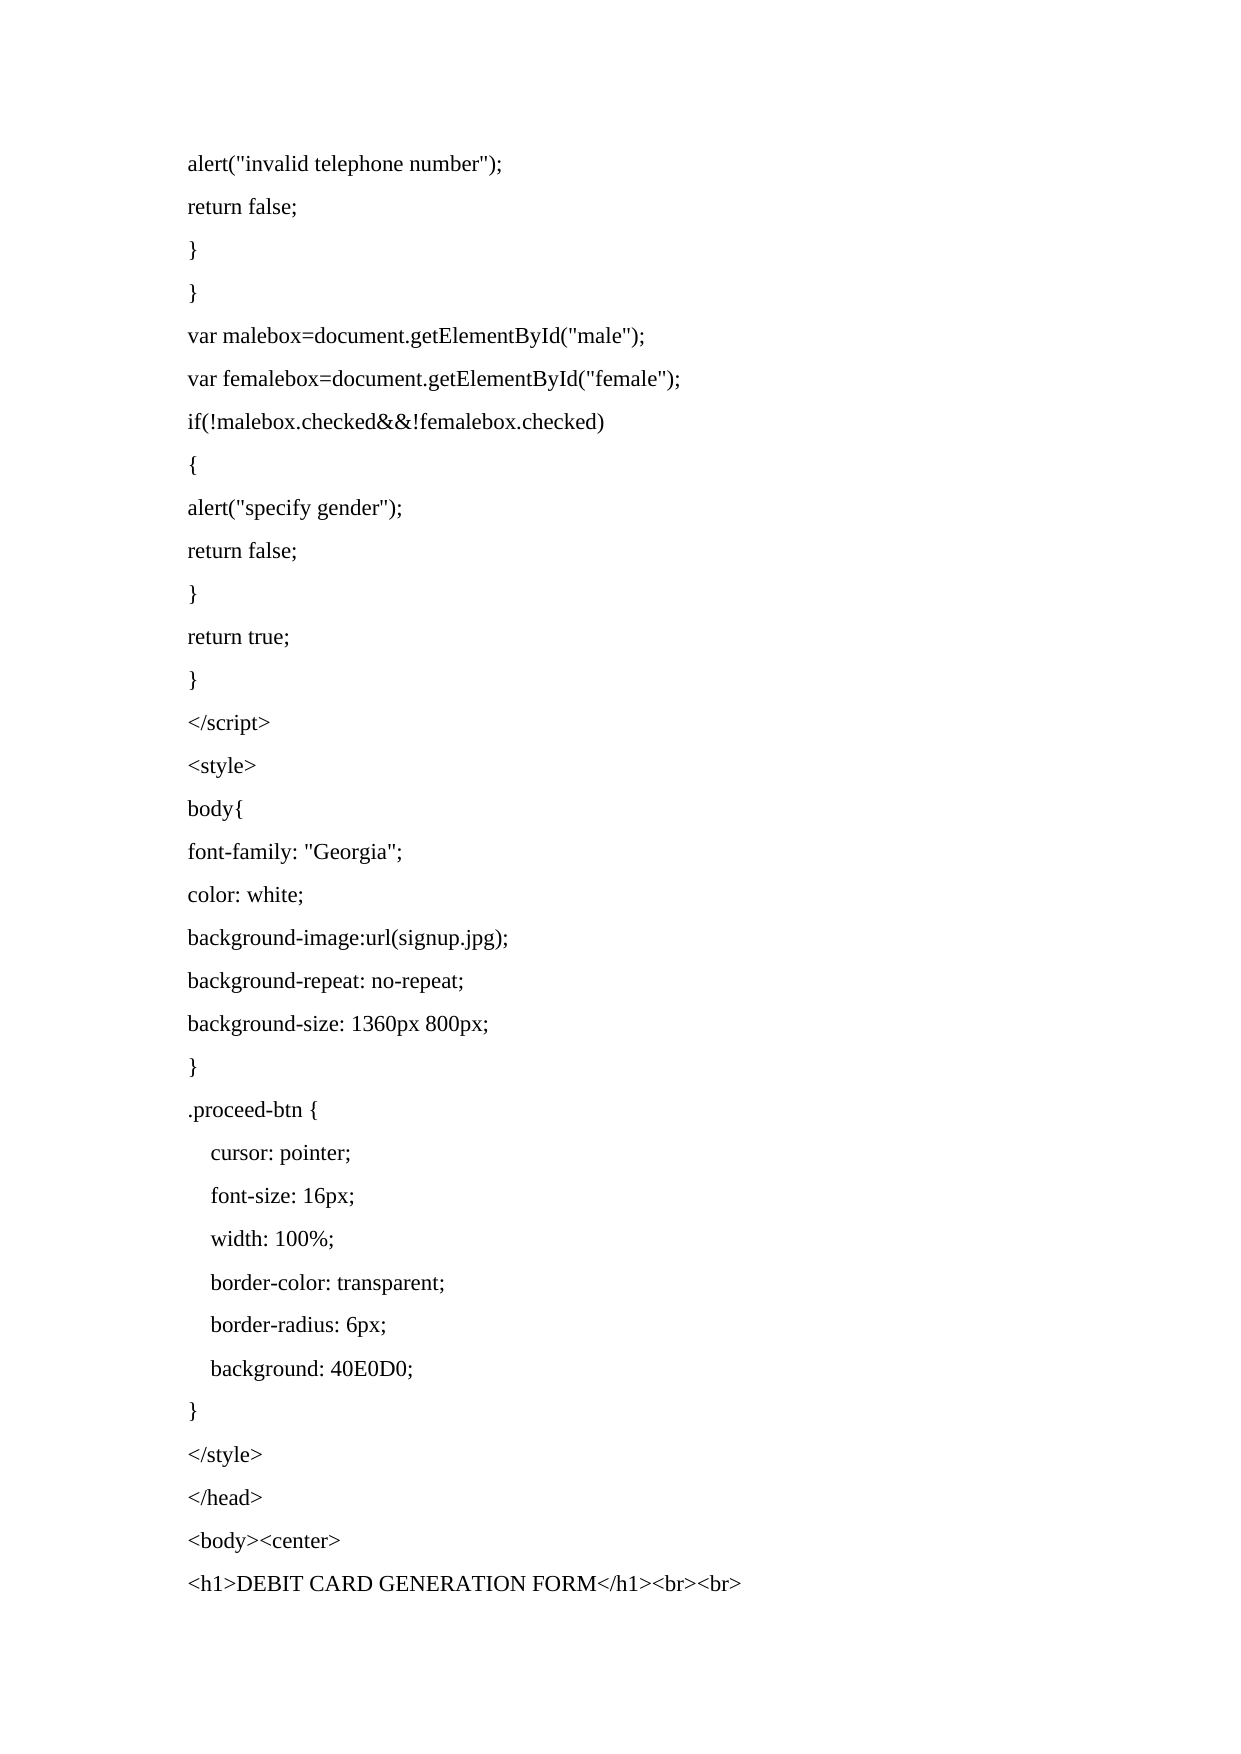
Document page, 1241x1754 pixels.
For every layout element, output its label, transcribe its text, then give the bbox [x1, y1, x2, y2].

text border-color: transparent; [187, 1268, 1053, 1295]
text return true; [187, 623, 1053, 649]
text background: 40E0D0; [187, 1354, 1053, 1381]
text <h1>DEBIT CARD GENERATION FORM</h1><br><br> [187, 1570, 1053, 1596]
text color: white; [187, 881, 1053, 908]
text return false; [187, 537, 1053, 563]
text var malebox=document.getElementById("male"); [187, 322, 1053, 348]
text background-repeat: no-repeat; [187, 967, 1053, 994]
text <style> [187, 752, 1053, 779]
text if(!malebox.checked&&!femalebox.checked) [187, 408, 1053, 434]
text background-size: 1360px 800px; [187, 1010, 1053, 1037]
text } [187, 279, 1053, 305]
text } [187, 236, 1053, 262]
text font-family: "Georgia"; [187, 838, 1053, 865]
text body{ [187, 795, 1053, 822]
text { [187, 451, 1053, 477]
text } [187, 1398, 1053, 1424]
text alert("invalid telephone number"); [187, 150, 1053, 176]
text <body><center> [187, 1527, 1053, 1553]
text cursor: pointer; [187, 1139, 1053, 1166]
text </head> [187, 1484, 1053, 1510]
text var femalebox=document.getElementById("female"); [187, 365, 1053, 391]
text border-radius: 6px; [187, 1312, 1053, 1338]
text .proceed-btn { [187, 1096, 1053, 1123]
text background-image:url(signup.jpg); [187, 924, 1053, 951]
text alert("specify gender"); [187, 494, 1053, 521]
text </style> [187, 1441, 1053, 1467]
text } [187, 1053, 1053, 1080]
text } [187, 666, 1053, 693]
text } [187, 580, 1053, 607]
text width: 100%; [187, 1226, 1053, 1252]
text </script> [187, 709, 1053, 736]
text font-size: 16px; [187, 1182, 1053, 1209]
text return false; [187, 193, 1053, 219]
